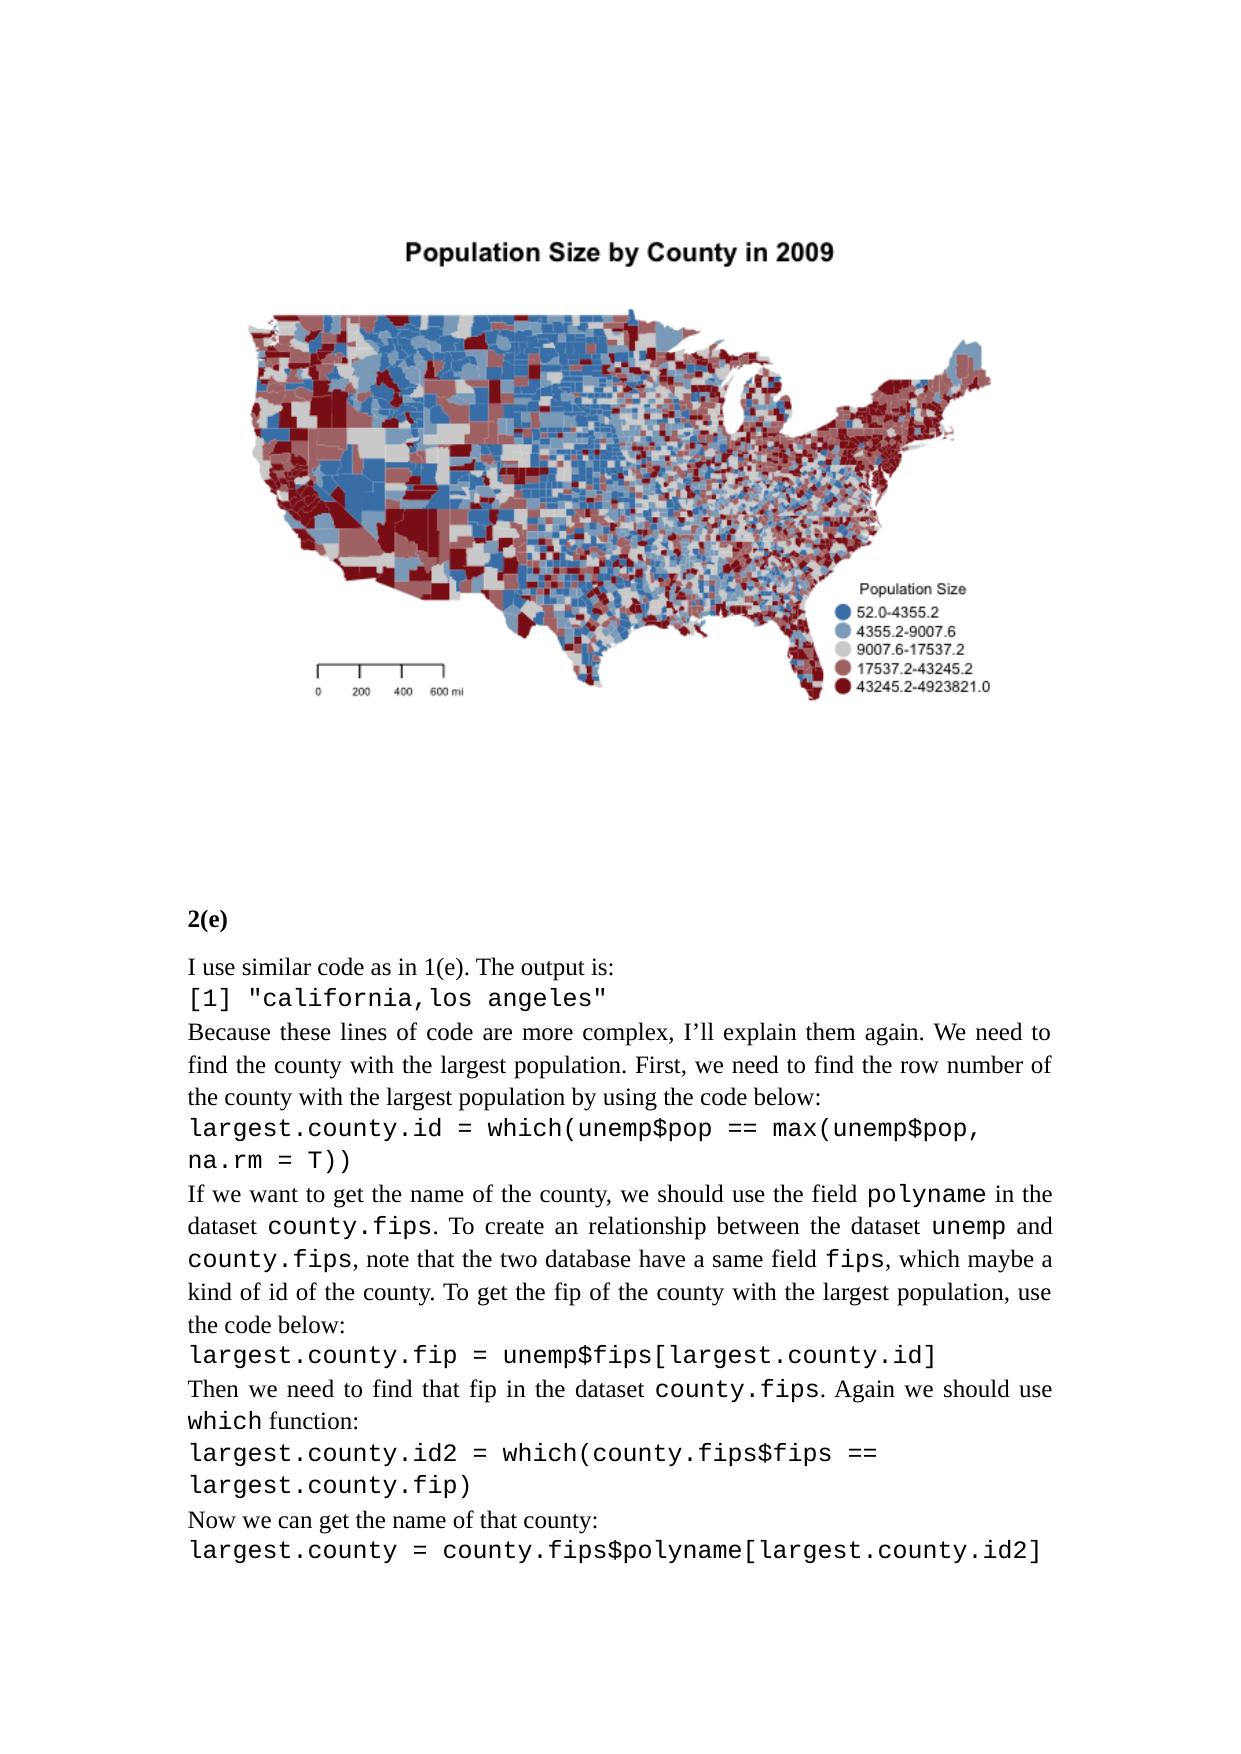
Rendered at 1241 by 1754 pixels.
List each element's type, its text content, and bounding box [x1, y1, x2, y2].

picture [187, 162, 1053, 849]
text Now we can get the name of that county: [187, 1503, 1053, 1536]
text [1] "california,los angeles" [187, 983, 1053, 1016]
subtitle 2(e) [187, 902, 1053, 934]
text largest.county.id2 = which(county.fips$fips == largest.county.fip) [187, 1438, 1053, 1503]
text largest.county.fip = unemp$fips[largest.county.id] [187, 1341, 1053, 1373]
text largest.county = county.fips$polyname[largest.county.id2] [187, 1536, 1053, 1568]
text If we want to get the name of the county, we should use the field polyname in the dataset county.fips. To create an relationship between the dataset unemp and county.fips, note that the two database have a same field fips, which maybe a kind of id of the county. To get the fip of the county with the largest population, use the code below: [187, 1178, 1053, 1341]
text Because these lines of code are more complex, I’ll explain them again. We need to find the county with the largest population. First, we need to find the row number of the county with the largest population by using the code below: [187, 1016, 1053, 1113]
text I use similar code as in 1(e). The output is: [187, 951, 1053, 983]
text Then we need to find that fip in the dataset county.fips. Again we should use which function: [187, 1373, 1053, 1438]
text largest.county.id = which(unemp$pop == max(unemp$pop, na.rm = T)) [187, 1113, 1053, 1178]
